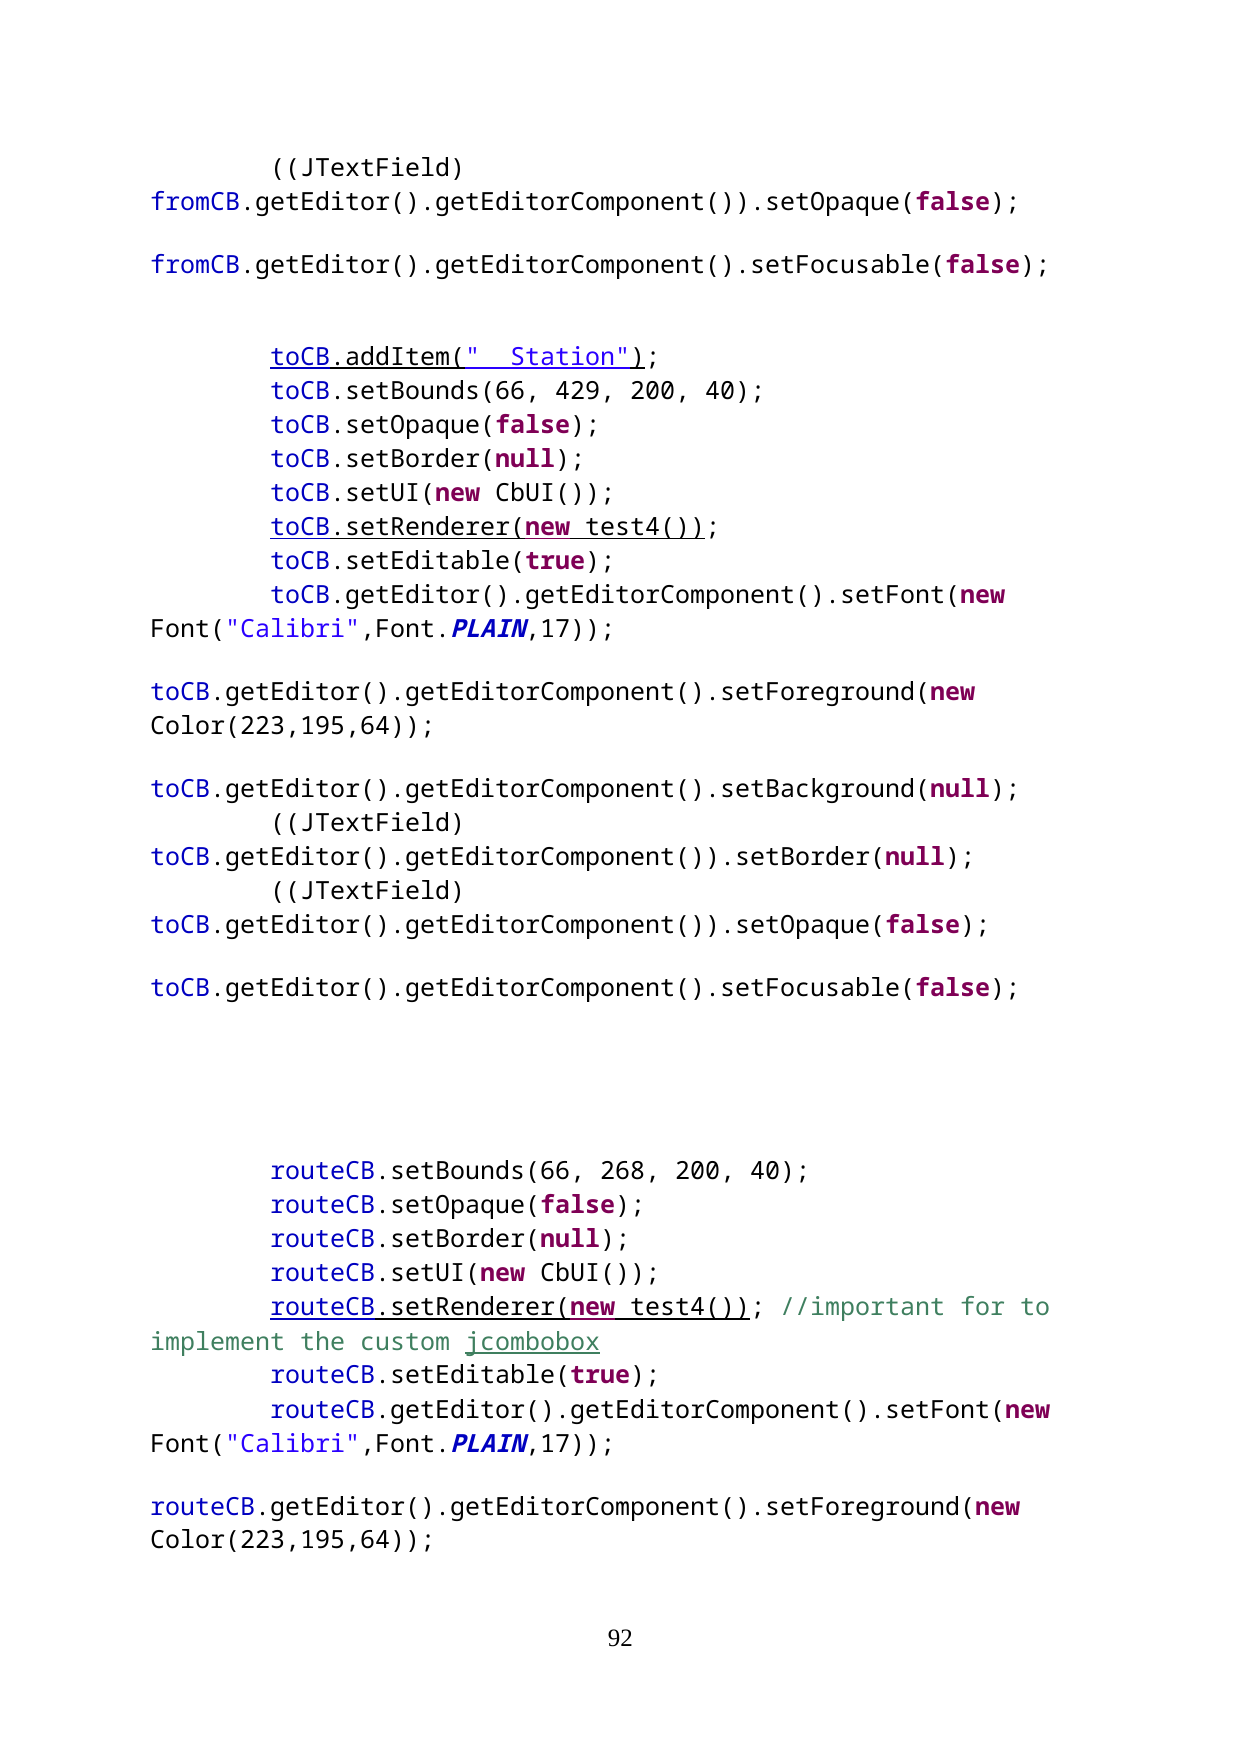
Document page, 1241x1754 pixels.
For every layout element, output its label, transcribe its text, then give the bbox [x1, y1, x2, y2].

text routeCB.setEditable(true); [150, 1357, 1090, 1391]
text toCB.getEditor().getEditorComponent().setFocusable(false); [150, 941, 1090, 1004]
text toCB.getEditor().getEditorComponent().setBackground(null); [150, 742, 1090, 805]
text routeCB.setOpaque(false); [150, 1187, 1090, 1221]
text toCB.setRenderer(new test4()); [150, 509, 1090, 543]
text routeCB.setRenderer(new test4()); //important for to implement the custom jcombobox [150, 1289, 1090, 1357]
text toCB.addItem(" Station"); [150, 338, 1090, 372]
text ((JTextField) toCB.getEditor().getEditorComponent()).setBorder(null); [150, 805, 1090, 873]
text toCB.setEditable(true); [150, 543, 1090, 577]
text toCB.getEditor().getEditorComponent().setFont(new Font("Calibri",Font.PLAIN,17)); [150, 577, 1090, 645]
text toCB.getEditor().getEditorComponent().setForeground(new Color(223,195,64)); [150, 645, 1090, 742]
text ((JTextField) fromCB.getEditor().getEditorComponent()).setOpaque(false); [150, 150, 1090, 218]
text toCB.setUI(new CbUI()); [150, 475, 1090, 509]
text routeCB.setUI(new CbUI()); [150, 1255, 1090, 1289]
text toCB.setBounds(66, 429, 200, 40); [150, 372, 1090, 407]
text ((JTextField) toCB.getEditor().getEditorComponent()).setOpaque(false); [150, 873, 1090, 941]
text routeCB.getEditor().getEditorComponent().setFont(new Font("Calibri",Font.PLAIN,17)); [150, 1391, 1090, 1459]
text routeCB.getEditor().getEditorComponent().setForeground(new Color(223,195,64)); [150, 1459, 1090, 1556]
text toCB.setOpaque(false); [150, 407, 1090, 441]
text fromCB.getEditor().getEditorComponent().setFocusable(false); [150, 218, 1090, 281]
text routeCB.setBorder(null); [150, 1221, 1090, 1255]
text toCB.setBorder(null); [150, 441, 1090, 475]
text routeCB.setBounds(66, 268, 200, 40); [150, 1153, 1090, 1187]
